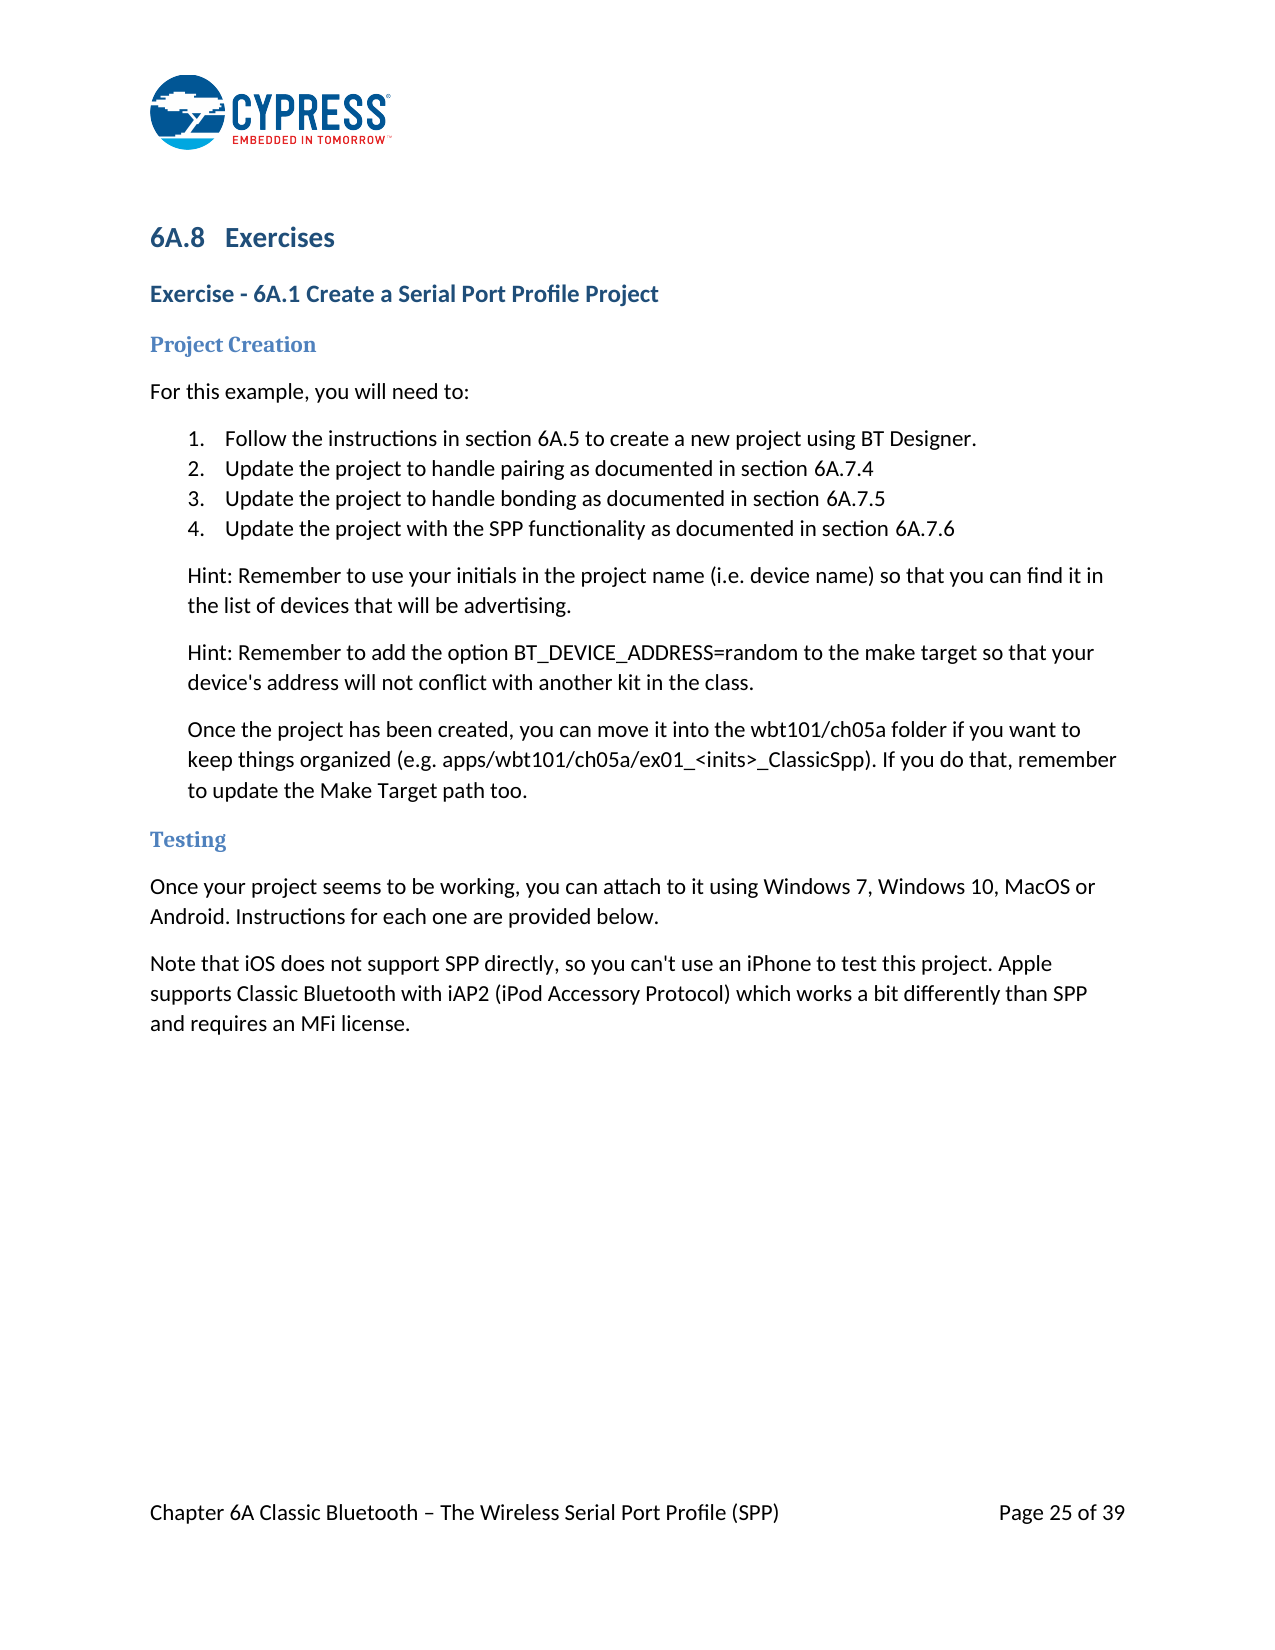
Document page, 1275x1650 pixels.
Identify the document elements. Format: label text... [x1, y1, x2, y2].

text Once the project has been created, you can move it into the wbt101/ch05a folder if you want to keep things organized (e.g. apps/wbt101/ch05a/ex01_<inits>_ClassicSpp). If you do that, remember to update the Make Target path too. [187, 715, 1125, 804]
list Update the project to handle bonding as documented in section 6A.7.5 [187, 484, 1125, 512]
text Once your project seems to be working, you can attach to it using Windows 7, Windows 10, MacOS or Android. Instructions for each one are provided below. [150, 872, 1125, 930]
subtitle Project Creation [150, 332, 1125, 358]
text Hint: Remember to use your initials in the project name (i.e. device name) so that you can find it in the list of devices that will be advertising. [187, 561, 1125, 619]
text Create a Serial Port Profile Project [150, 278, 1125, 308]
text For this example, you will need to: [150, 377, 1125, 405]
list Update the project with the SPP functionality as documented in section 6A.7.6 [187, 514, 1125, 542]
picture [150, 75, 392, 150]
text Hint: Remember to add the option BT_DEVICE_ADDRESS=random to the make target so that your device's address will not conflict with another kit in the class. [187, 638, 1125, 697]
list Follow the instructions in section 6A.5 to create a new project using BT Designer. [187, 424, 1125, 452]
text Note that iOS does not support SPP directly, so you can't use an iPhone to test this project. Apple supports Classic Bluetooth with iAP2 (iPod Accessory Protocol) which works a bit differently than SPP and requires an MFi license. [150, 949, 1125, 1037]
list Update the project to handle pairing as documented in section 6A.7.4 [187, 454, 1125, 482]
subtitle Exercises [112, 219, 1125, 254]
subtitle Testing [150, 827, 1125, 853]
